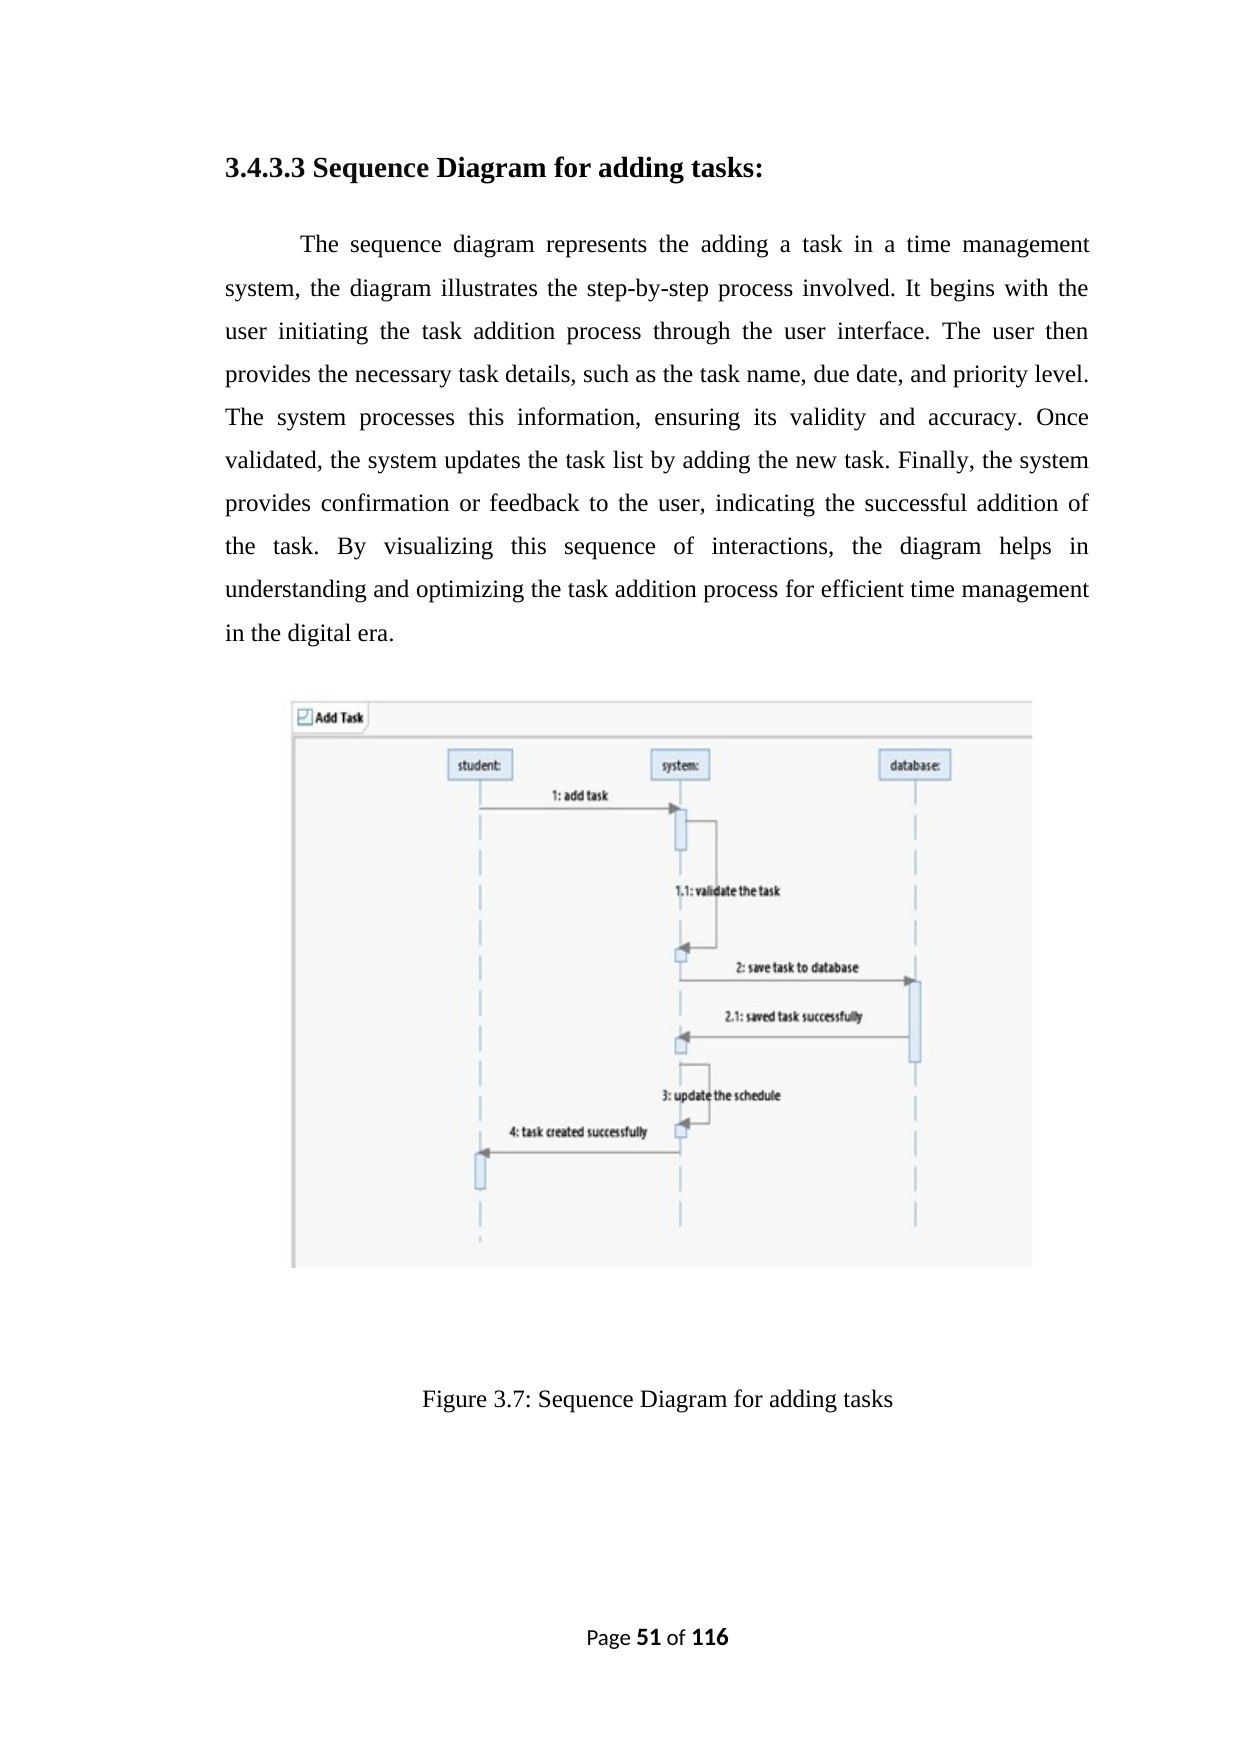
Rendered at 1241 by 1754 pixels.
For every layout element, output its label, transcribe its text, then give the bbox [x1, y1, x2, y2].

picture [282, 690, 1033, 1268]
text 3.4.3.3 Sequence Diagram for adding tasks: [429, 150, 1090, 183]
text Figure 3.7: Sequence Diagram for adding tasks [225, 1384, 1090, 1413]
text The sequence diagram represents the adding a task in a time management system, the diagram illustrates the step-by-step process involved. It begins with the user initiating the task addition process through the user interface. The user then provides the necessary task details, such as the task name, due date, and priority level. The system processes this information, ensuring its validity and accuracy. Once validated, the system updates the task list by adding the new task. Finally, the system provides confirmation or feedback to the user, indicating the successful addition of the task. By visualizing this sequence of interactions, the diagram helps in understanding and optimizing the task addition process for efficient time management in the digital era. [225, 229, 1090, 646]
